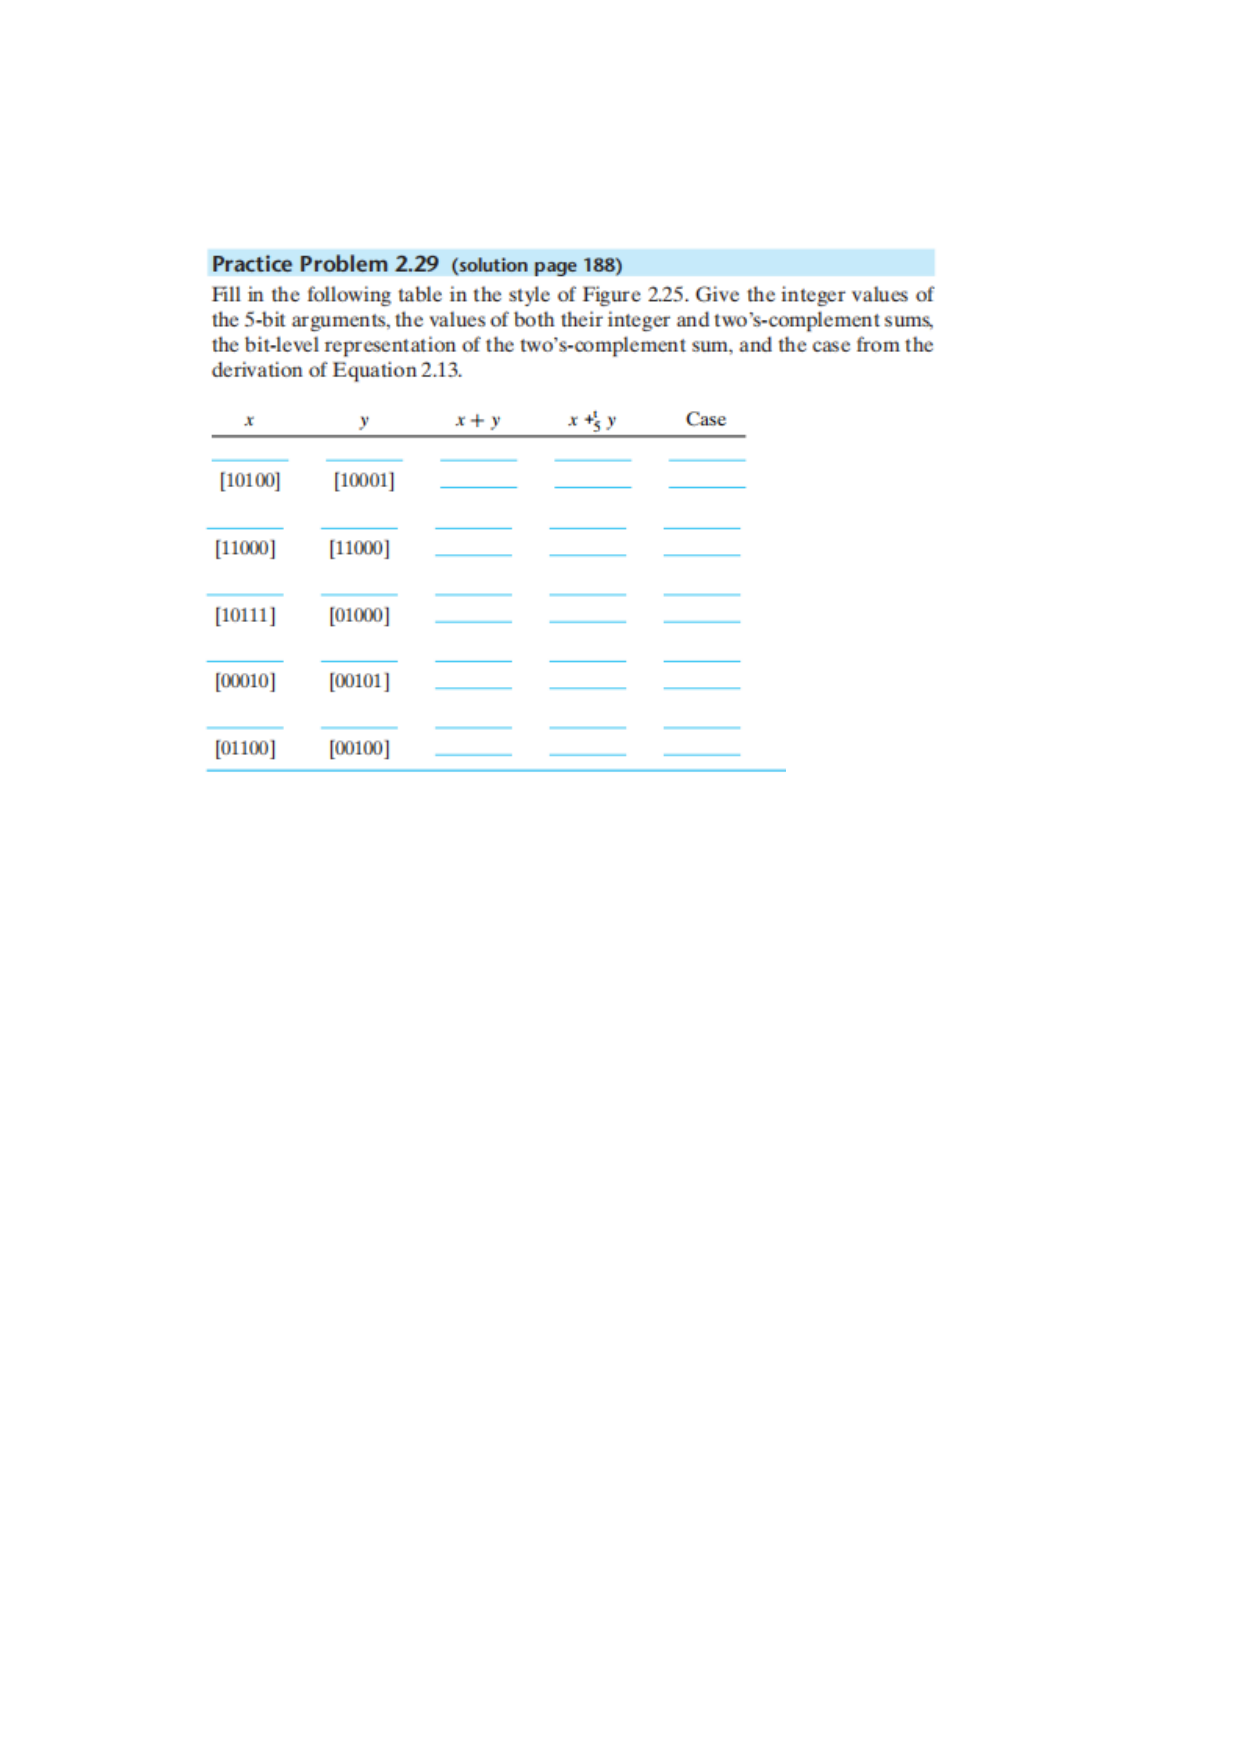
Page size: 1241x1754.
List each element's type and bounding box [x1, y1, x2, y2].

picture [187, 232, 988, 509]
picture [187, 514, 786, 783]
